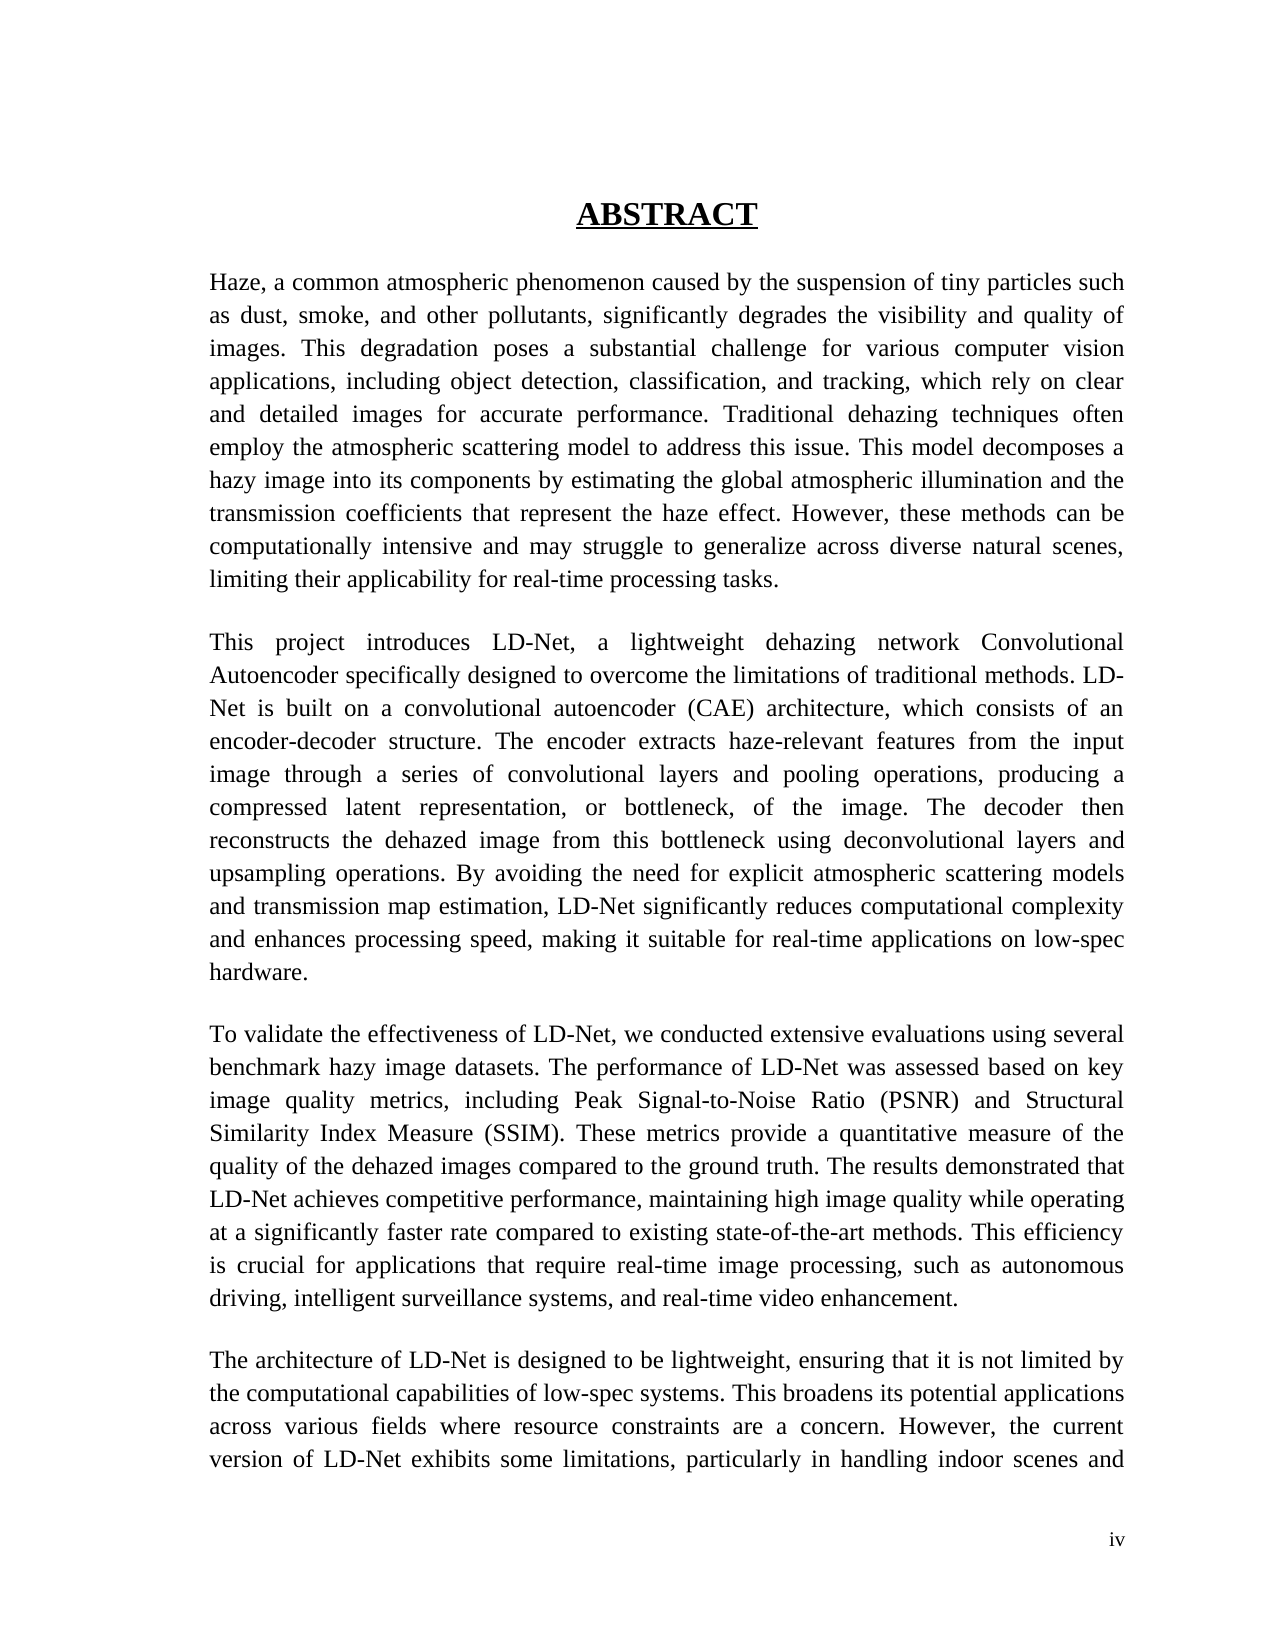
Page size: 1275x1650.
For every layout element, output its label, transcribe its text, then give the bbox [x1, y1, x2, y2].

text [209, 1345, 1125, 1473]
text To validate the effectiveness of LD-Net, we conducted extensive evaluations using several benchmark hazy image datasets. The performance of LD-Net was assessed based on key image quality metrics, including Peak Signal-to-Noise Ratio (PSNR) and Structural Similarity Index Measure (SSIM). These metrics provide a quantitative measure of the quality of the dehazed images compared to the ground truth. The results demonstrated that LD-Net achieves competitive performance, maintaining high image quality while operating at a significantly faster rate compared to existing state-of-the-art methods. This efficiency is crucial for applications that require real-time image processing, such as autonomous driving, intelligent surveillance systems, and real-time video enhancement. [209, 1019, 1125, 1312]
text This project introduces LD-Net, a lightweight dehazing network Convolutional Autoencoder specifically designed to overcome the limitations of traditional methods. LD-Net is built on a convolutional autoencoder (CAE) architecture, which consists of an encoder-decoder structure. The encoder extracts haze-relevant features from the input image through a series of convolutional layers and pooling operations, producing a compressed latent representation, or bottleneck, of the image. The decoder then reconstructs the dehazed image from this bottleneck using deconvolutional layers and upsampling operations. By avoiding the need for explicit atmospheric scattering models and transmission map estimation, LD-Net significantly reduces computational complexity and enhances processing speed, making it suitable for real-time applications on low-spec hardware. [209, 627, 1125, 986]
text ABSTRACT [209, 194, 1125, 232]
text Haze, a common atmospheric phenomenon caused by the suspension of tiny particles such as dust, smoke, and other pollutants, significantly degrades the visibility and quality of images. This degradation poses a substantial challenge for various computer vision applications, including object detection, classification, and tracking, which rely on clear and detailed images for accurate performance. Traditional dehazing techniques often employ the atmospheric scattering model to address this issue. This model decomposes a hazy image into its components by estimating the global atmospheric illumination and the transmission coefficients that represent the haze effect. However, these methods can be computationally intensive and may struggle to generalize across diverse natural scenes, limiting their applicability for real-time processing tasks. [209, 267, 1125, 593]
